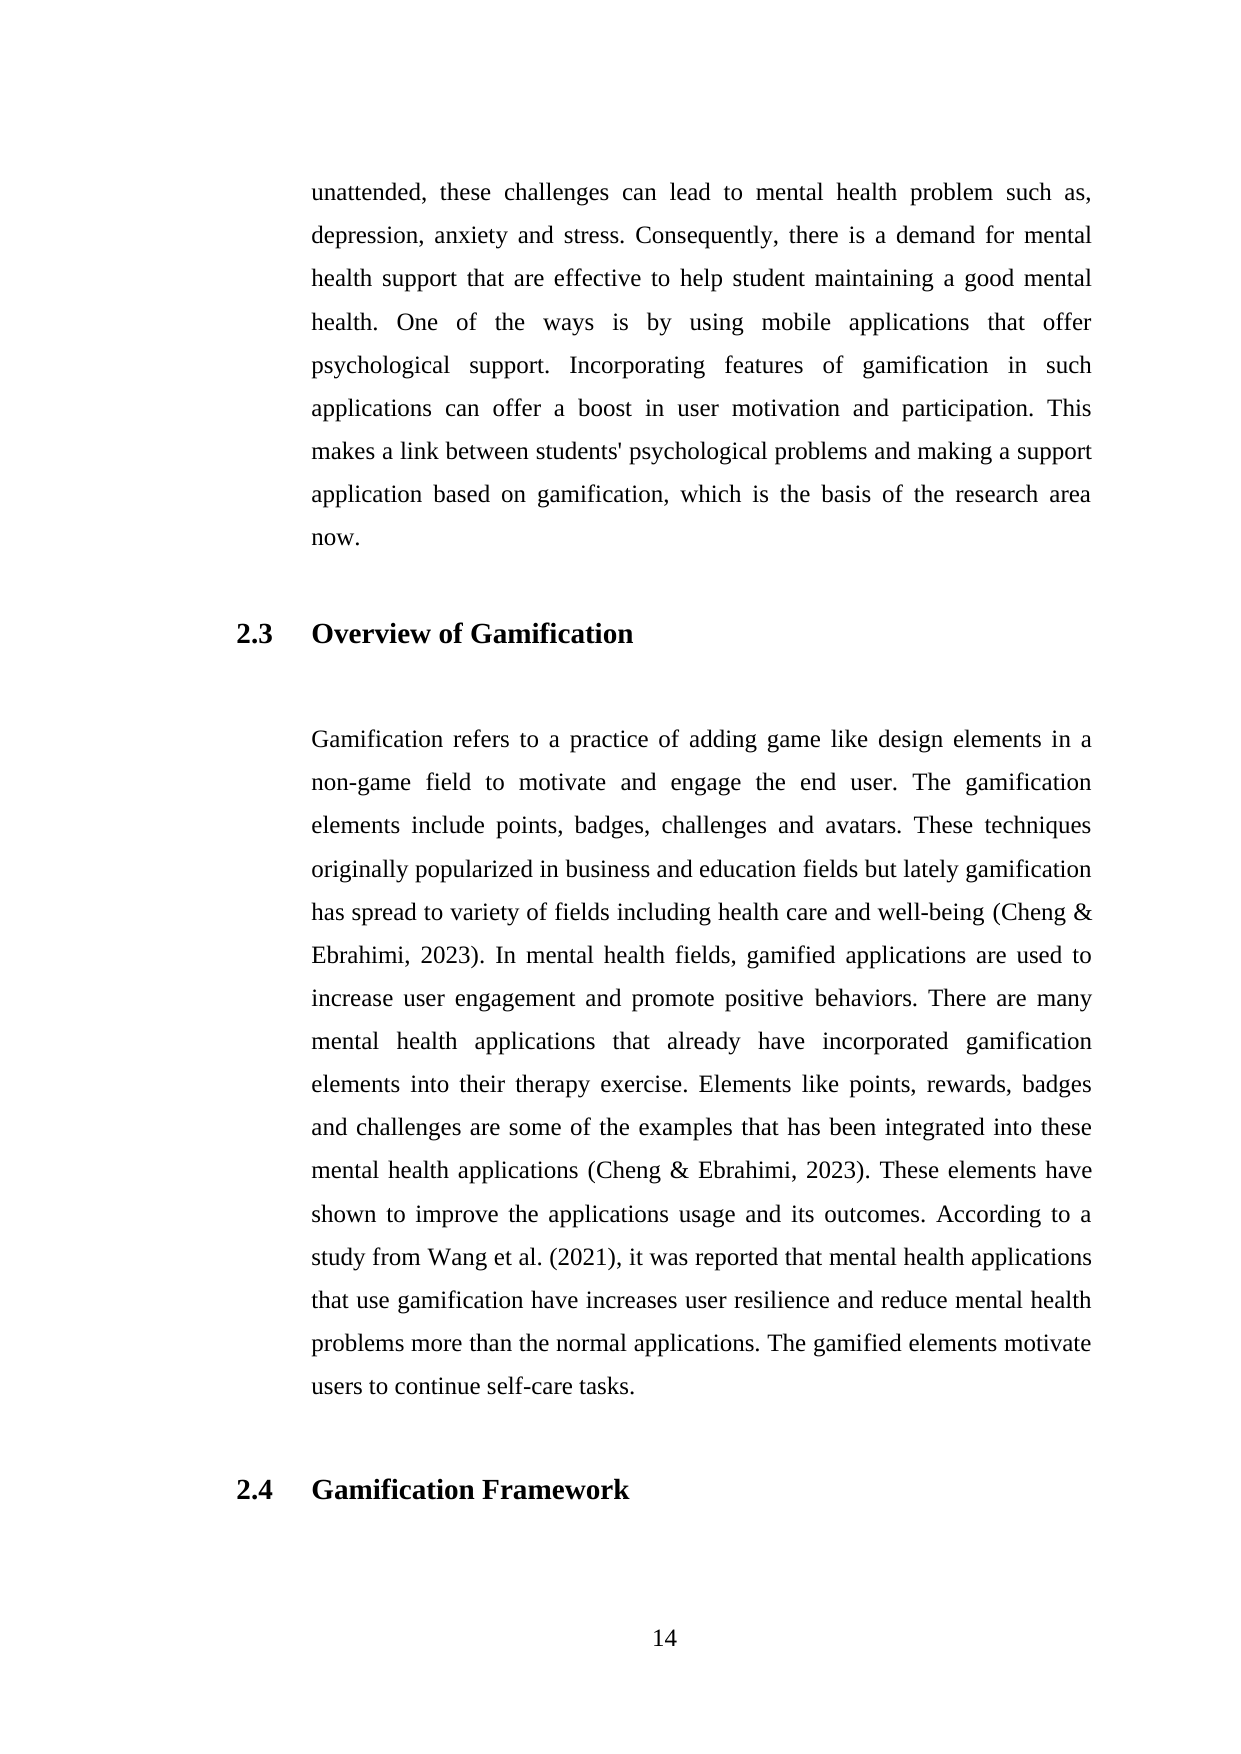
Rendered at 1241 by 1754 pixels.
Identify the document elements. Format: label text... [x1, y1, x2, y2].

text Gamification refers to a practice of adding game like design elements in a non-game field to motivate and engage the end user. The gamification elements include points, badges, challenges and avatars. These techniques originally popularized in business and education fields but lately gamification has spread to variety of fields including health care and well-being . In mental health fields, gamified applications are used to increase user engagement and promote positive behaviors. There are many mental health applications that already have incorporated gamification elements into their therapy exercise. Elements like points, rewards, badges and challenges are some of the examples that has been integrated into these mental health applications . These elements have shown to improve the applications usage and its outcomes. According to a study from it was reported that mental health applications that use gamification have increases user resilience and reduce mental health problems more than the normal applications. The gamified elements motivate users to continue self-care tasks. [311, 724, 1092, 1400]
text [311, 177, 1092, 594]
text 2.3 Overview of Gamification [236, 616, 1092, 649]
text 2.4 Gamification Framework [236, 1472, 1092, 1506]
